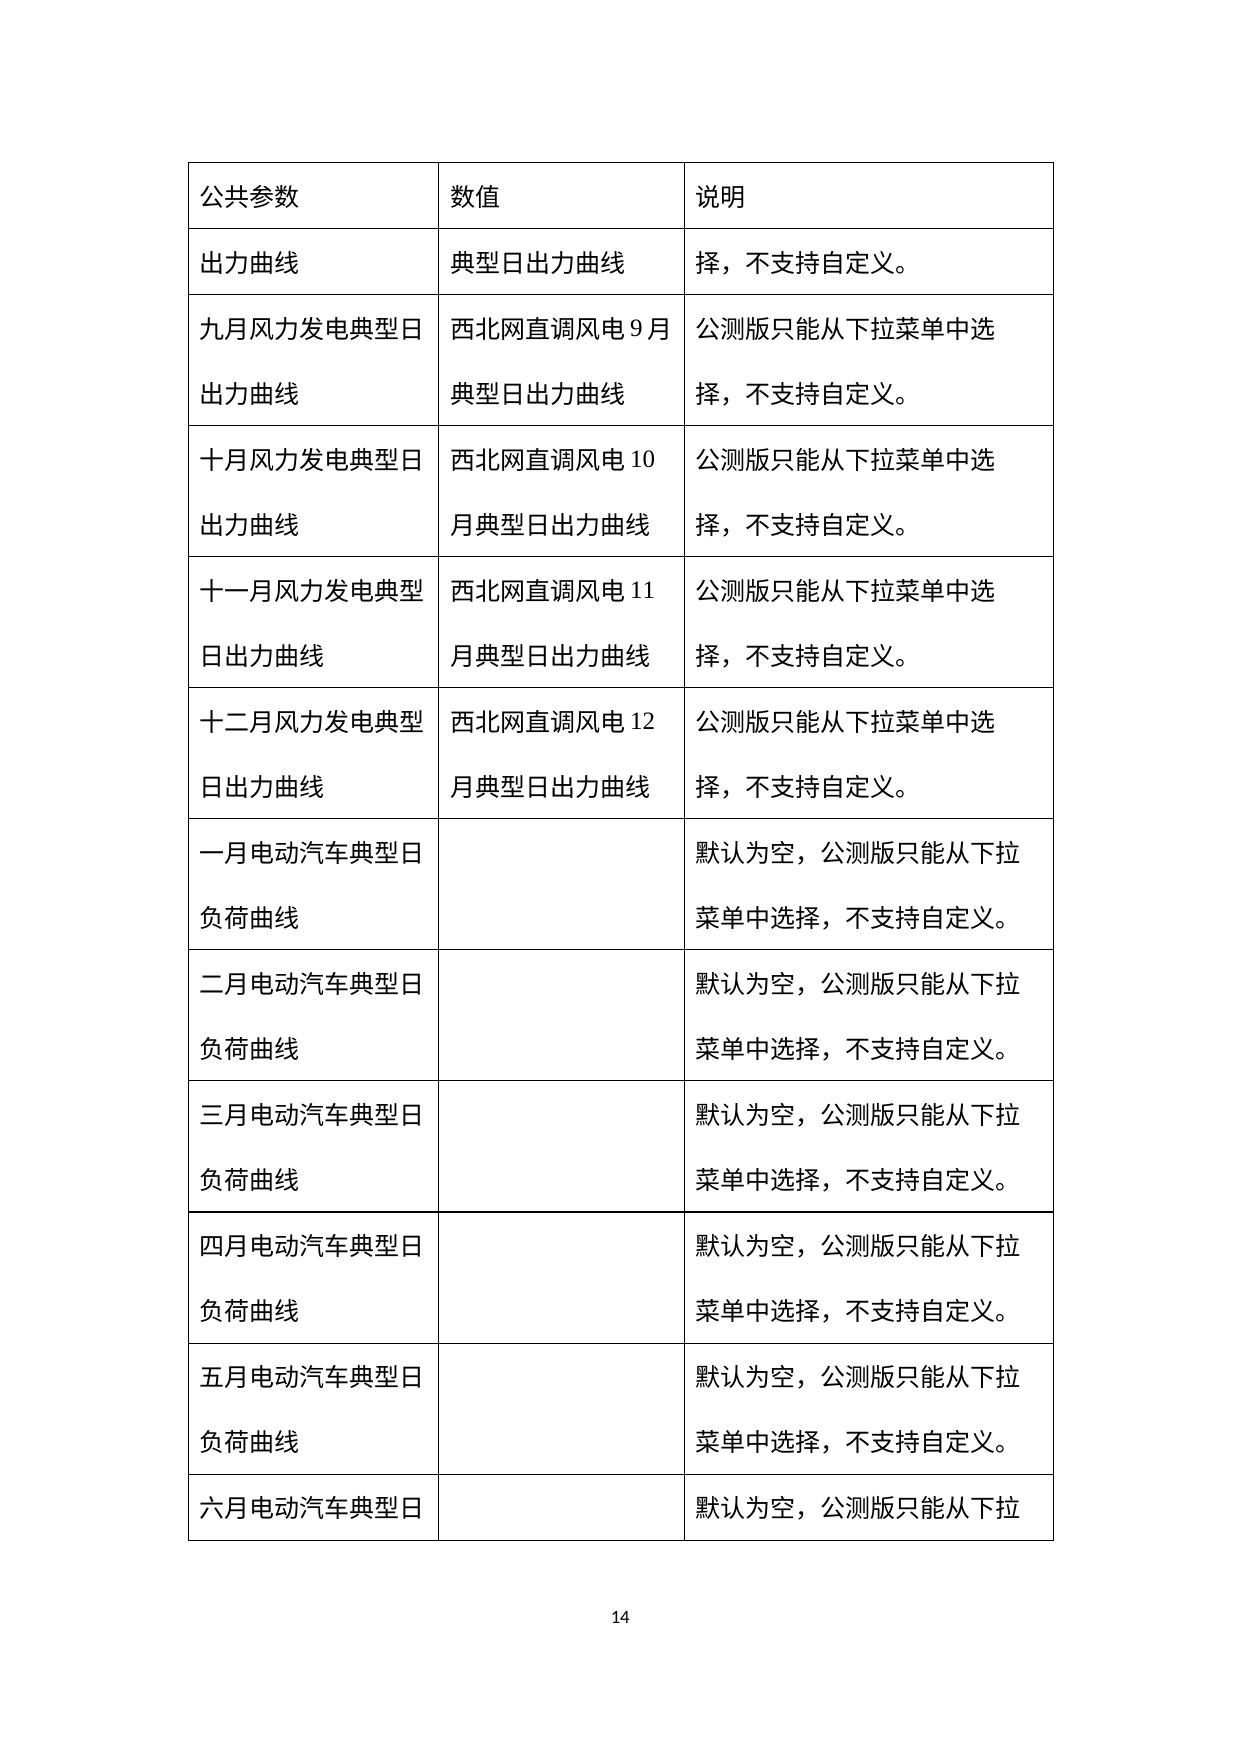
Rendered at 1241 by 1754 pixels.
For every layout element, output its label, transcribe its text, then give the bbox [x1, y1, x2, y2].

table_cell 默认为空，公测版只能从下拉菜单中选择，不支持自定义。 [685, 1213, 1053, 1342]
table_cell 公测版只能从下拉菜单中选择，不支持自定义。 [685, 229, 1053, 294]
table_cell 六月电动汽车典型日负荷曲线 [189, 1475, 438, 1539]
table_cell [439, 1344, 684, 1473]
table_header 说明 [685, 163, 1053, 228]
table_cell 三月电动汽车典型日负荷曲线 [189, 1081, 438, 1211]
table_cell [439, 1081, 684, 1211]
table_cell 默认为空，公测版只能从下拉菜单中选择，不支持自定义。 [685, 1475, 1053, 1539]
table_cell 默认为空，公测版只能从下拉菜单中选择，不支持自定义。 [685, 1344, 1053, 1473]
table_cell 四月电动汽车典型日负荷曲线 [189, 1213, 438, 1342]
table_cell 二月电动汽车典型日负荷曲线 [189, 950, 438, 1080]
table_cell 一月电动汽车典型日负荷曲线 [189, 819, 438, 949]
table_cell 默认为空，公测版只能从下拉菜单中选择，不支持自定义。 [685, 1081, 1053, 1211]
table_cell 西北网直调风电8月典型日出力曲线 [439, 229, 684, 294]
table_cell 九月风力发电典型日出力曲线 [189, 295, 438, 425]
table_cell 公测版只能从下拉菜单中选择，不支持自定义。 [685, 557, 1053, 687]
table_cell 西北网直调风电11月典型日出力曲线 [439, 557, 684, 687]
table_header 公共参数 [189, 163, 438, 228]
table_header 数值 [439, 163, 684, 228]
table_cell [439, 950, 684, 1080]
table_cell 公测版只能从下拉菜单中选择，不支持自定义。 [685, 688, 1053, 818]
table_cell 西北网直调风电12月典型日出力曲线 [439, 688, 684, 818]
table_cell 默认为空，公测版只能从下拉菜单中选择，不支持自定义。 [685, 950, 1053, 1080]
table_cell 西北网直调风电10月典型日出力曲线 [439, 426, 684, 556]
table_cell [439, 819, 684, 949]
table_cell 十月风力发电典型日出力曲线 [189, 426, 438, 556]
table_cell 十二月风力发电典型日出力曲线 [189, 688, 438, 818]
table_cell 默认为空，公测版只能从下拉菜单中选择，不支持自定义。 [685, 819, 1053, 949]
table_cell 西北网直调风电9月典型日出力曲线 [439, 295, 684, 425]
table_cell [439, 1475, 684, 1539]
table_cell 公测版只能从下拉菜单中选择，不支持自定义。 [685, 426, 1053, 556]
table_cell [439, 1213, 684, 1342]
table_cell 公测版只能从下拉菜单中选择，不支持自定义。 [685, 295, 1053, 425]
table_cell 十一月风力发电典型日出力曲线 [189, 557, 438, 687]
table_cell 八月风力发电典型日出力曲线 [189, 229, 438, 294]
table_cell 五月电动汽车典型日负荷曲线 [189, 1344, 438, 1473]
